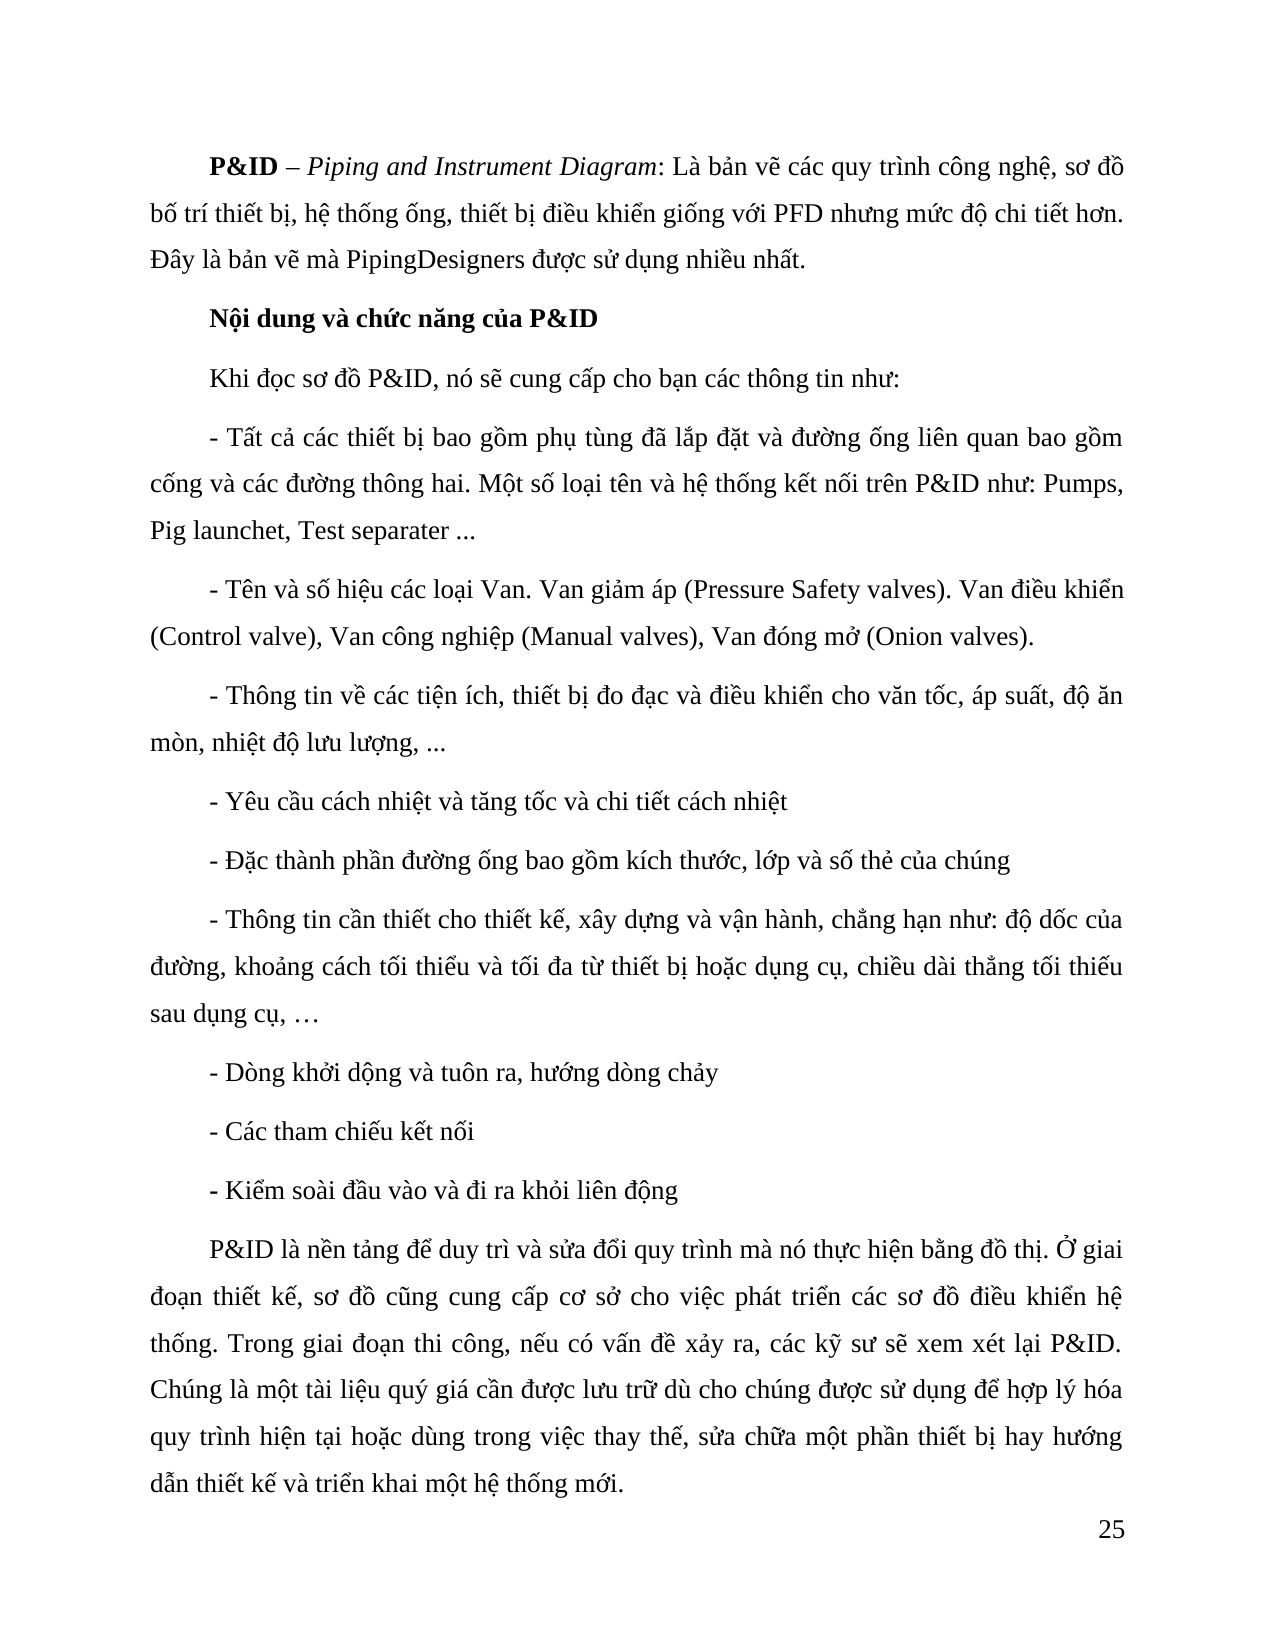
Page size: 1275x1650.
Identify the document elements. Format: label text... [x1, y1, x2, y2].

text P&ID là nền tảng để duy trì và sửa đổi quy trình mà nó thực hiện bằng đồ thị. Ở giai đoạn thiết kế, sơ đồ cũng cung cấp cơ sở cho việc phát triển các sơ đồ điều khiển hệ thống. Trong giai đoạn thi công, nếu có vấn đề xảy ra, các kỹ sư sẽ xem xét lại P&ID. Chúng là một tài liệu quý giá cần được lưu trữ dù cho chúng được sử dụng để hợp lý hóa quy trình hiện tại hoặc dùng trong việc thay thế, sửa chữa một phần thiết bị hay hướng dẫn thiết kế và triển khai một hệ thống mới. [150, 1233, 1125, 1498]
text - Dòng khởi dộng và tuôn ra, hướng dòng chảy [150, 1056, 1125, 1087]
text - Thông tin về các tiện ích, thiết bị đo đạc và điều khiển cho văn tốc, áp suất, độ ăn mòn, nhiệt độ lưu lượng, ... [150, 679, 1125, 757]
text Nội dung và chức năng của P&ID [150, 302, 1125, 334]
text P&ID – Piping and Instrument Diagram: Là bản vẽ các quy trình công nghệ, sơ đồ bố trí thiết bị, hệ thống ống, thiết bị điều khiển giống với PFD nhưng mức độ chi tiết hơn. Đây là bản vẽ mà PipingDesigners được sử dụng nhiều nhất. [150, 150, 1125, 274]
text - Thông tin cần thiết cho thiết kế, xây dựng và vận hành, chẳng hạn như: độ dốc của đường, khoảng cách tối thiểu và tối đa từ thiết bị hoặc dụng cụ, chiều dài thẳng tối thiếu sau dụng cụ, … [150, 903, 1125, 1028]
text - Tên và số hiệu các loại Van. Van giảm áp (Pressure Safety valves). Van điều khiển (Control valve), Van công nghiệp (Manual valves), Van đóng mở (Onion valves). [150, 573, 1125, 651]
text - Kiểm soài đầu vào và đi ra khỏi liên động [150, 1174, 1125, 1205]
text - Các tham chiếu kết nối [150, 1115, 1125, 1146]
text - Đặc thành phần đường ống bao gồm kích thước, lớp và số thẻ của chúng [150, 844, 1125, 875]
text Khi đọc sơ đồ P&ID, nó sẽ cung cấp cho bạn các thông tin như: [150, 362, 1125, 393]
text - Yêu cầu cách nhiệt và tăng tốc và chi tiết cách nhiệt [150, 785, 1125, 816]
text - Tất cả các thiết bị bao gồm phụ tùng đã lắp đặt và đường ống liên quan bao gồm cống và các đường thông hai. Một số loại tên và hệ thống kết nối trên P&ID như: Pumps, Pig launchet, Test separater ... [150, 421, 1125, 545]
